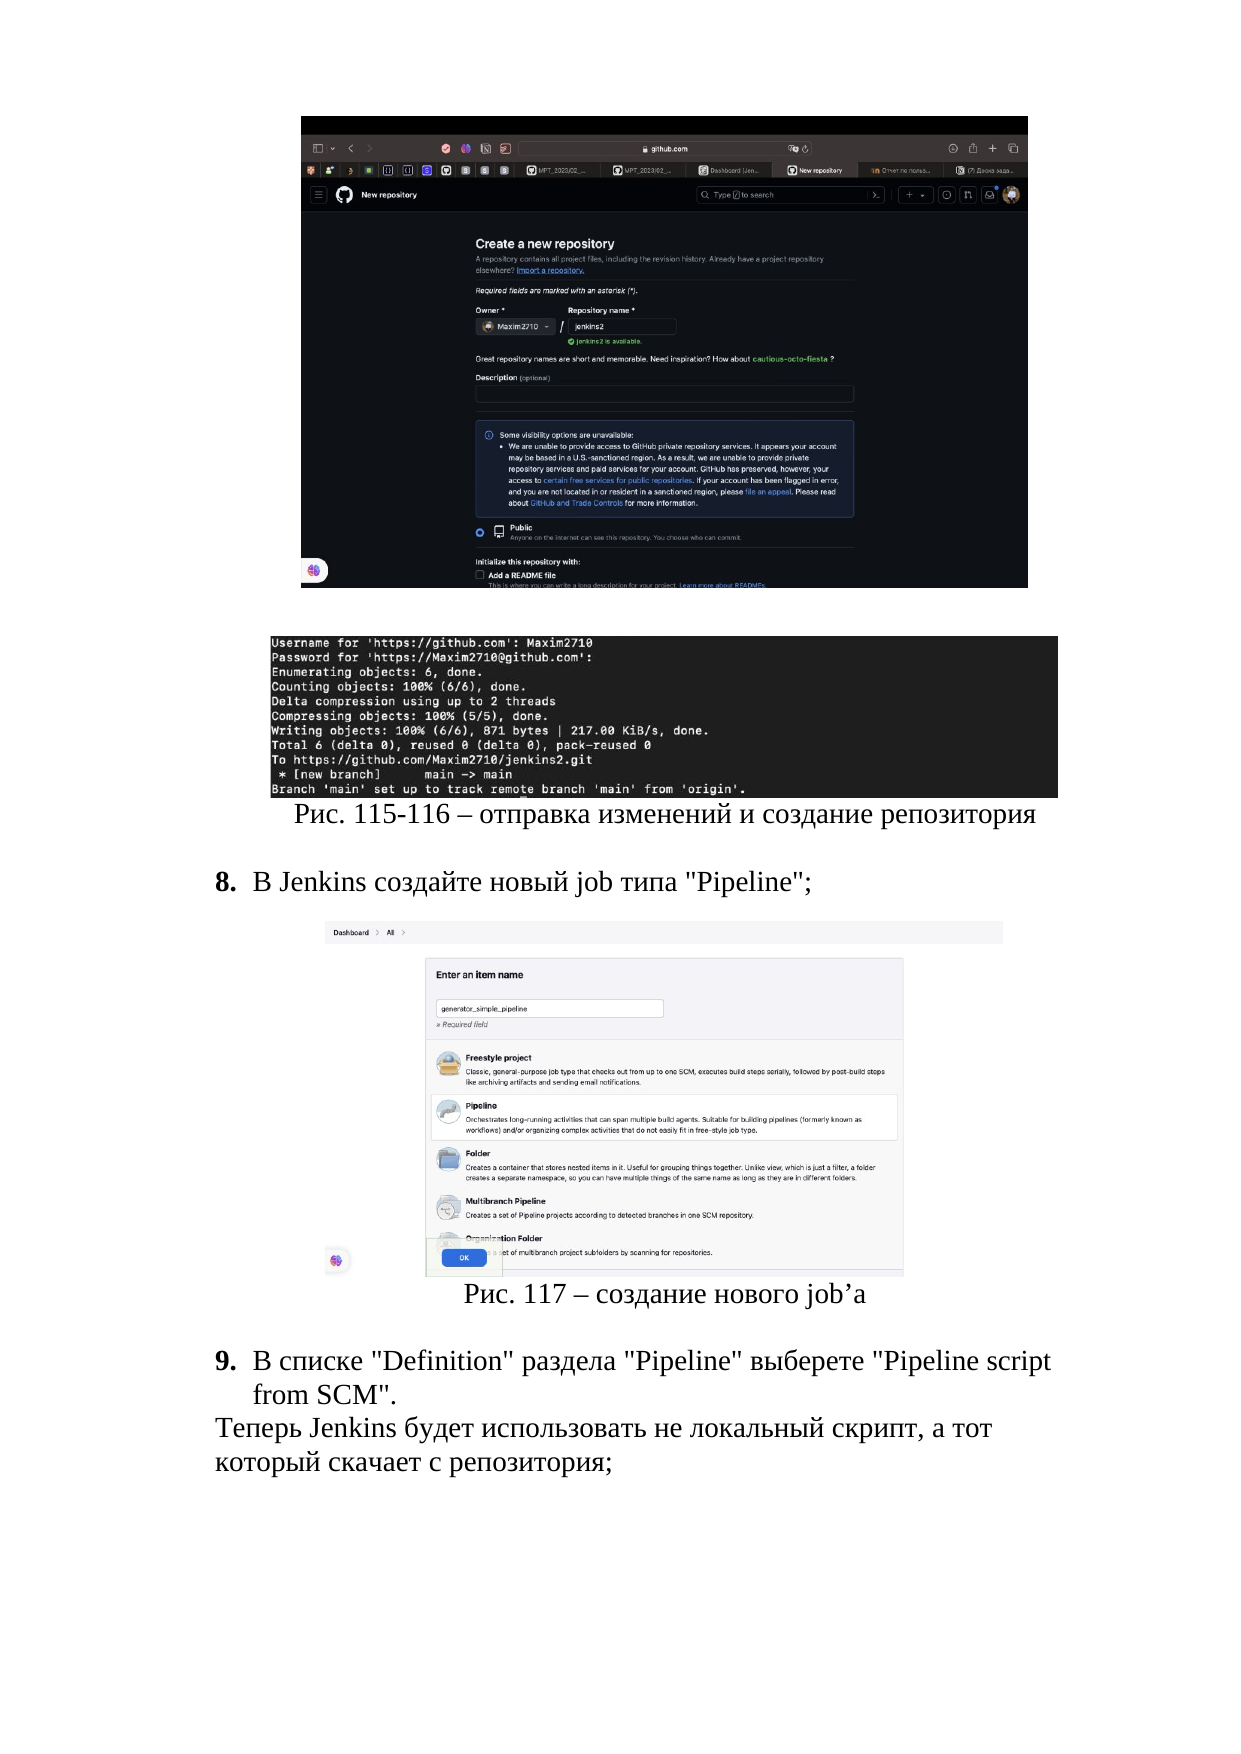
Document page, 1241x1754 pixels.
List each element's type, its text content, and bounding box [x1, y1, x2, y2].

text Рис. 115-116 – отправка изменений и создание репозитория [206, 798, 1123, 830]
picture [270, 636, 1058, 798]
list В Jenkins создайте новый job типа "Pipeline"; [215, 864, 1163, 897]
text Рис. 117 – создание нового job’a [256, 1276, 1073, 1310]
list В списке "Definition" раздела "Pipeline" выберете "Pipeline script from SCM". [215, 1343, 1114, 1411]
picture [301, 116, 1028, 588]
text Теперь Jenkins будет использовать не локальный скрипт, а тот который скачает с репозитория; [215, 1411, 1054, 1478]
picture [324, 921, 1004, 1277]
